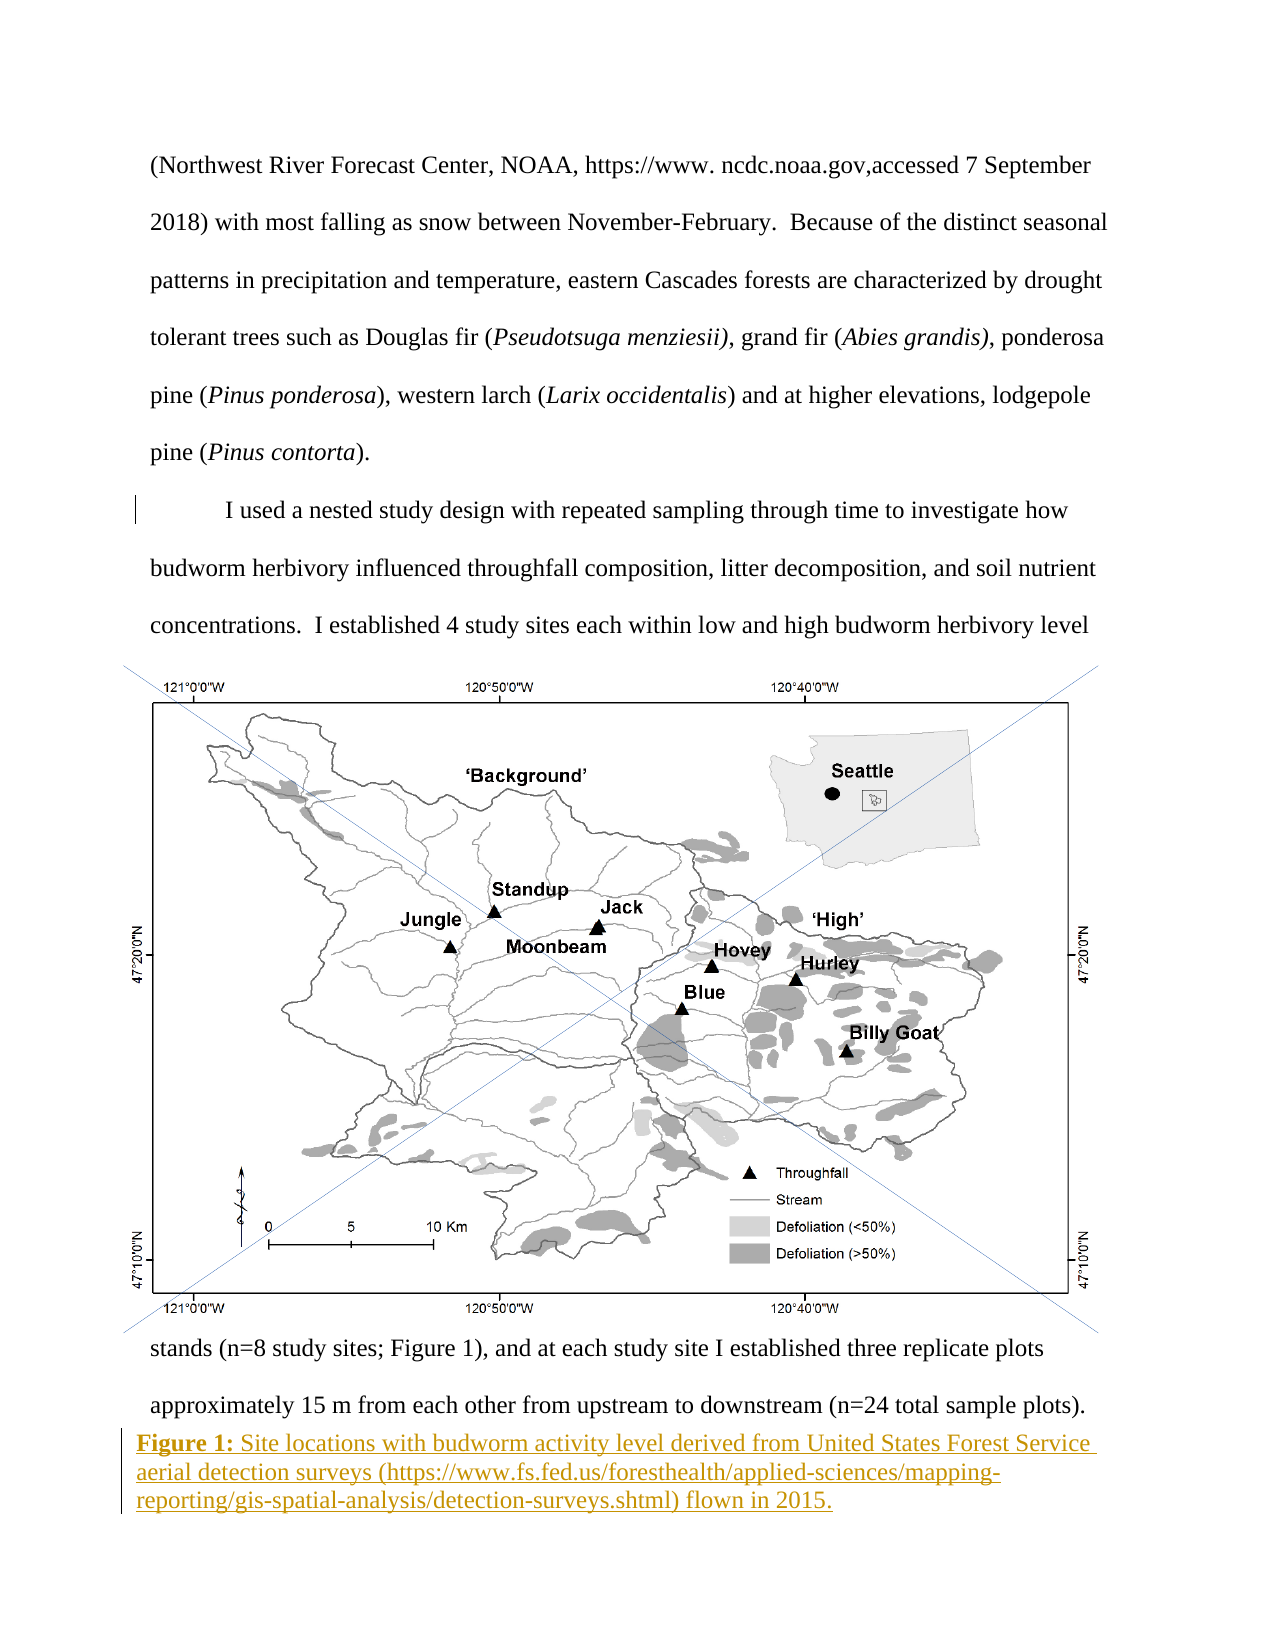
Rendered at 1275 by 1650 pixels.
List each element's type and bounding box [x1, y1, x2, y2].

picture [613, 666, 1099, 1332]
text [150, 150, 1125, 466]
text [150, 495, 1125, 1419]
picture [124, 1001, 1098, 1334]
picture [125, 665, 1097, 998]
picture [123, 667, 609, 1332]
